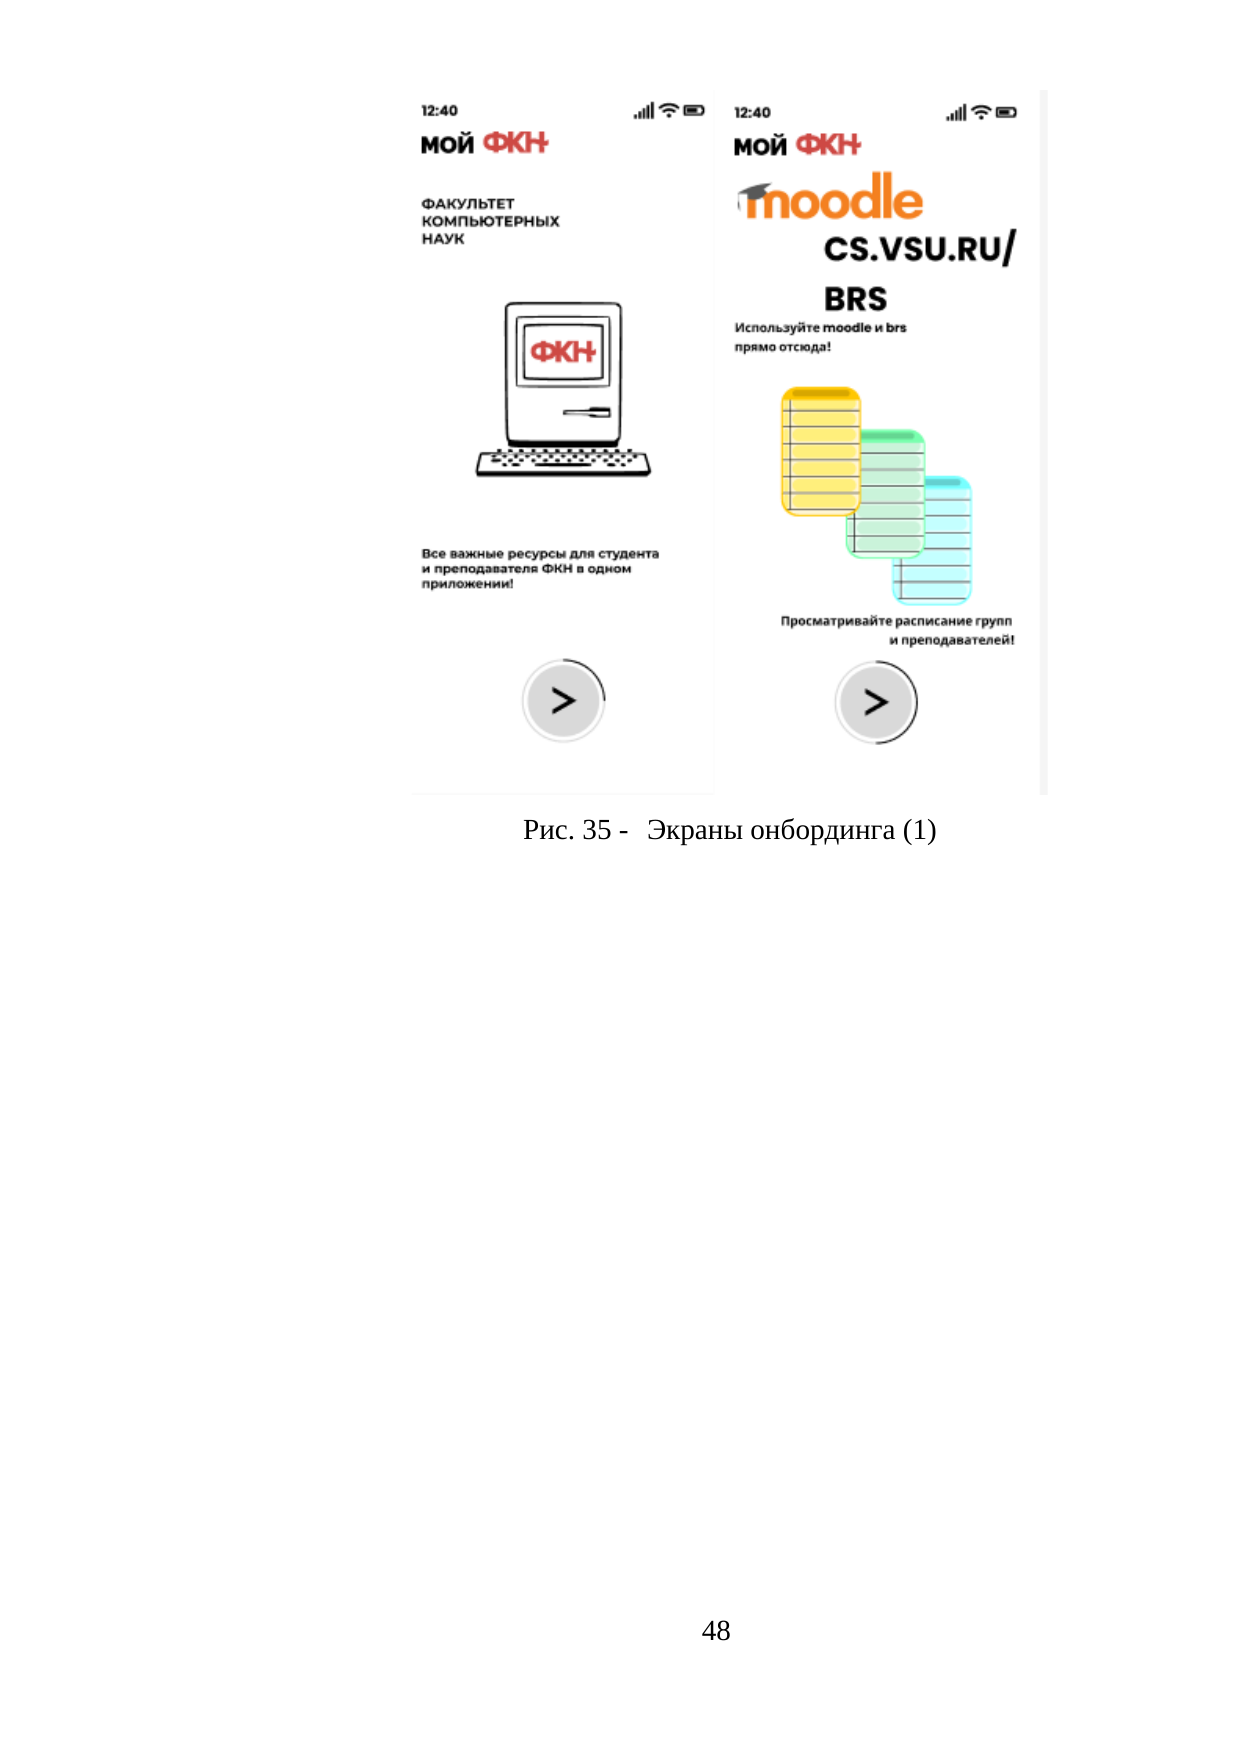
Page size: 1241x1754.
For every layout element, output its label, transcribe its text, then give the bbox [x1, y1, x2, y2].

list Экраны онбординга (1) [177, 812, 1181, 845]
picture [411, 88, 1048, 795]
